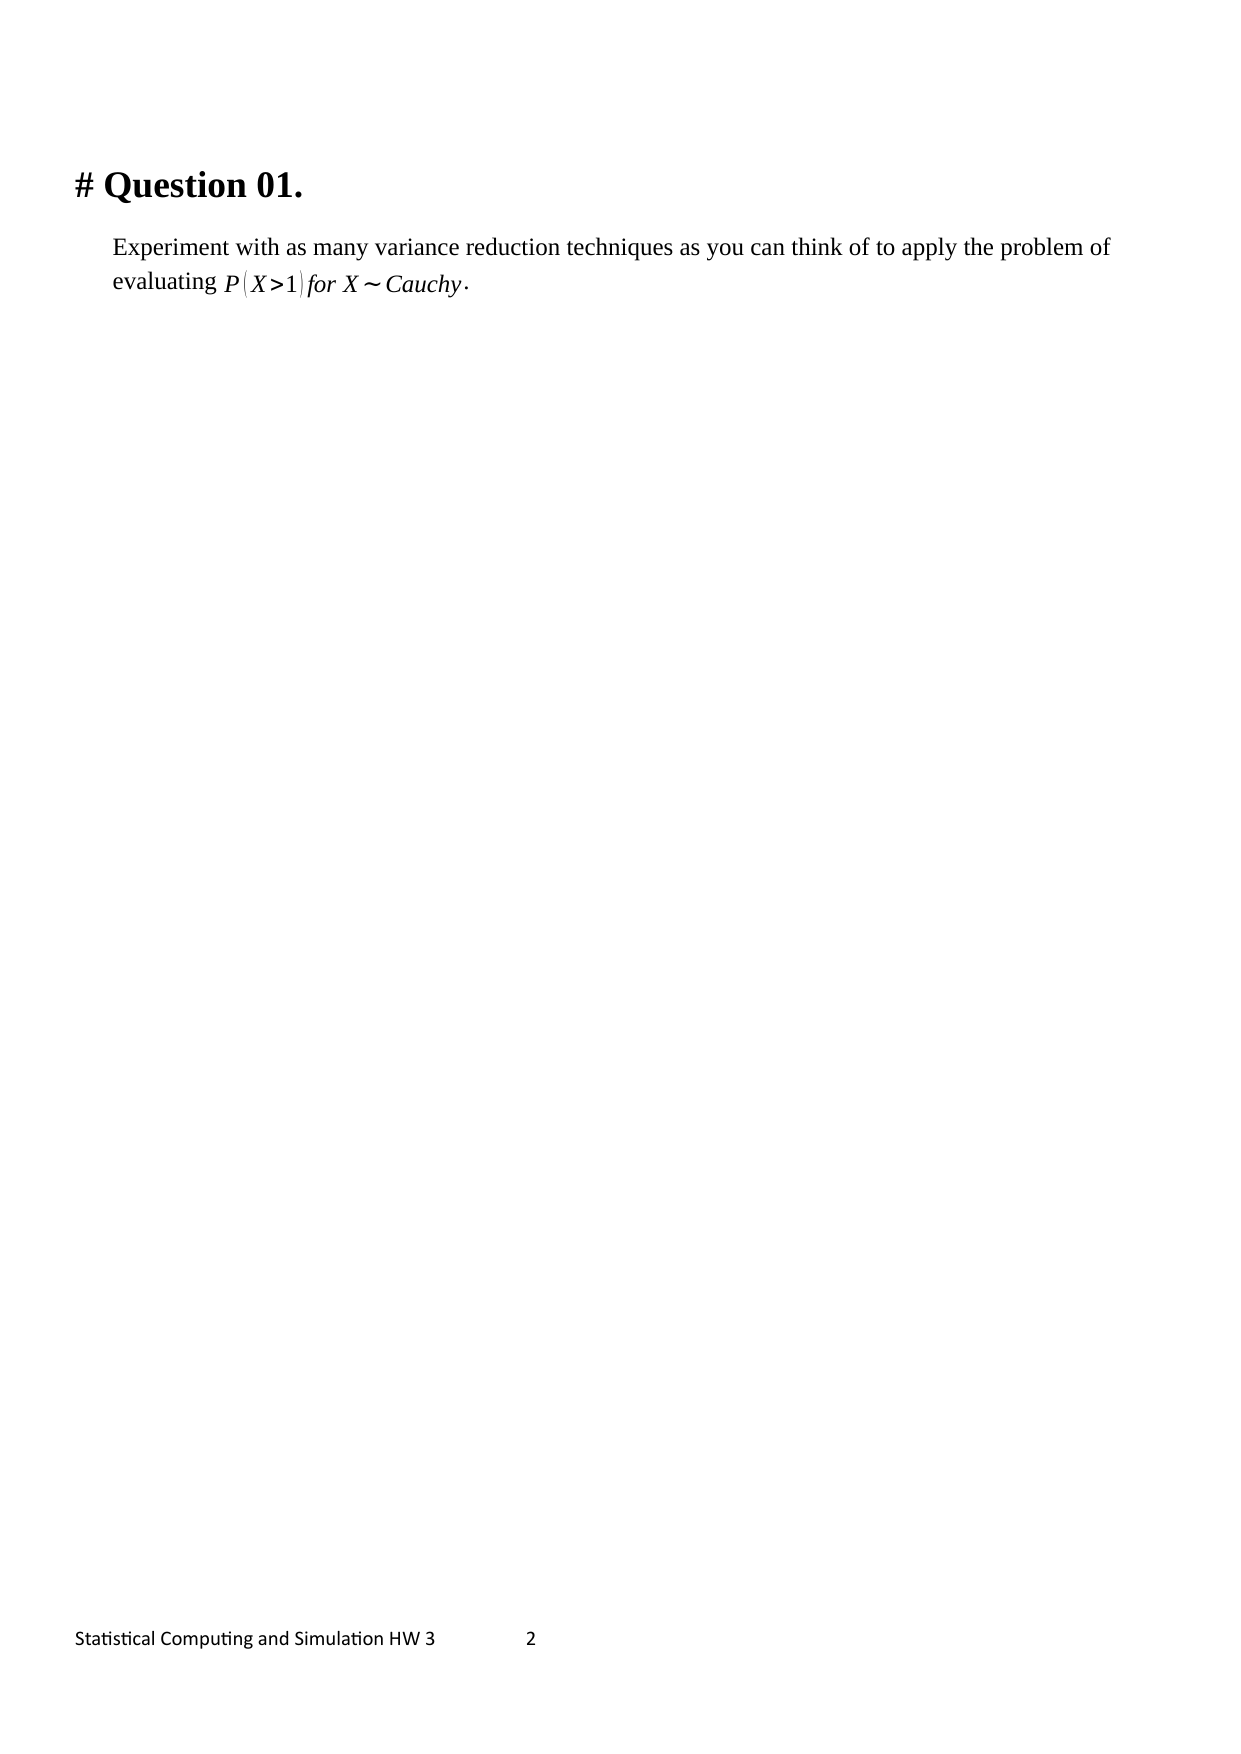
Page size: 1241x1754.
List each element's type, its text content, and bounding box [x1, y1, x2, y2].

text Experiment with as many variance reduction techniques as you can think of to apply the problem of evaluating . [112, 228, 1165, 303]
